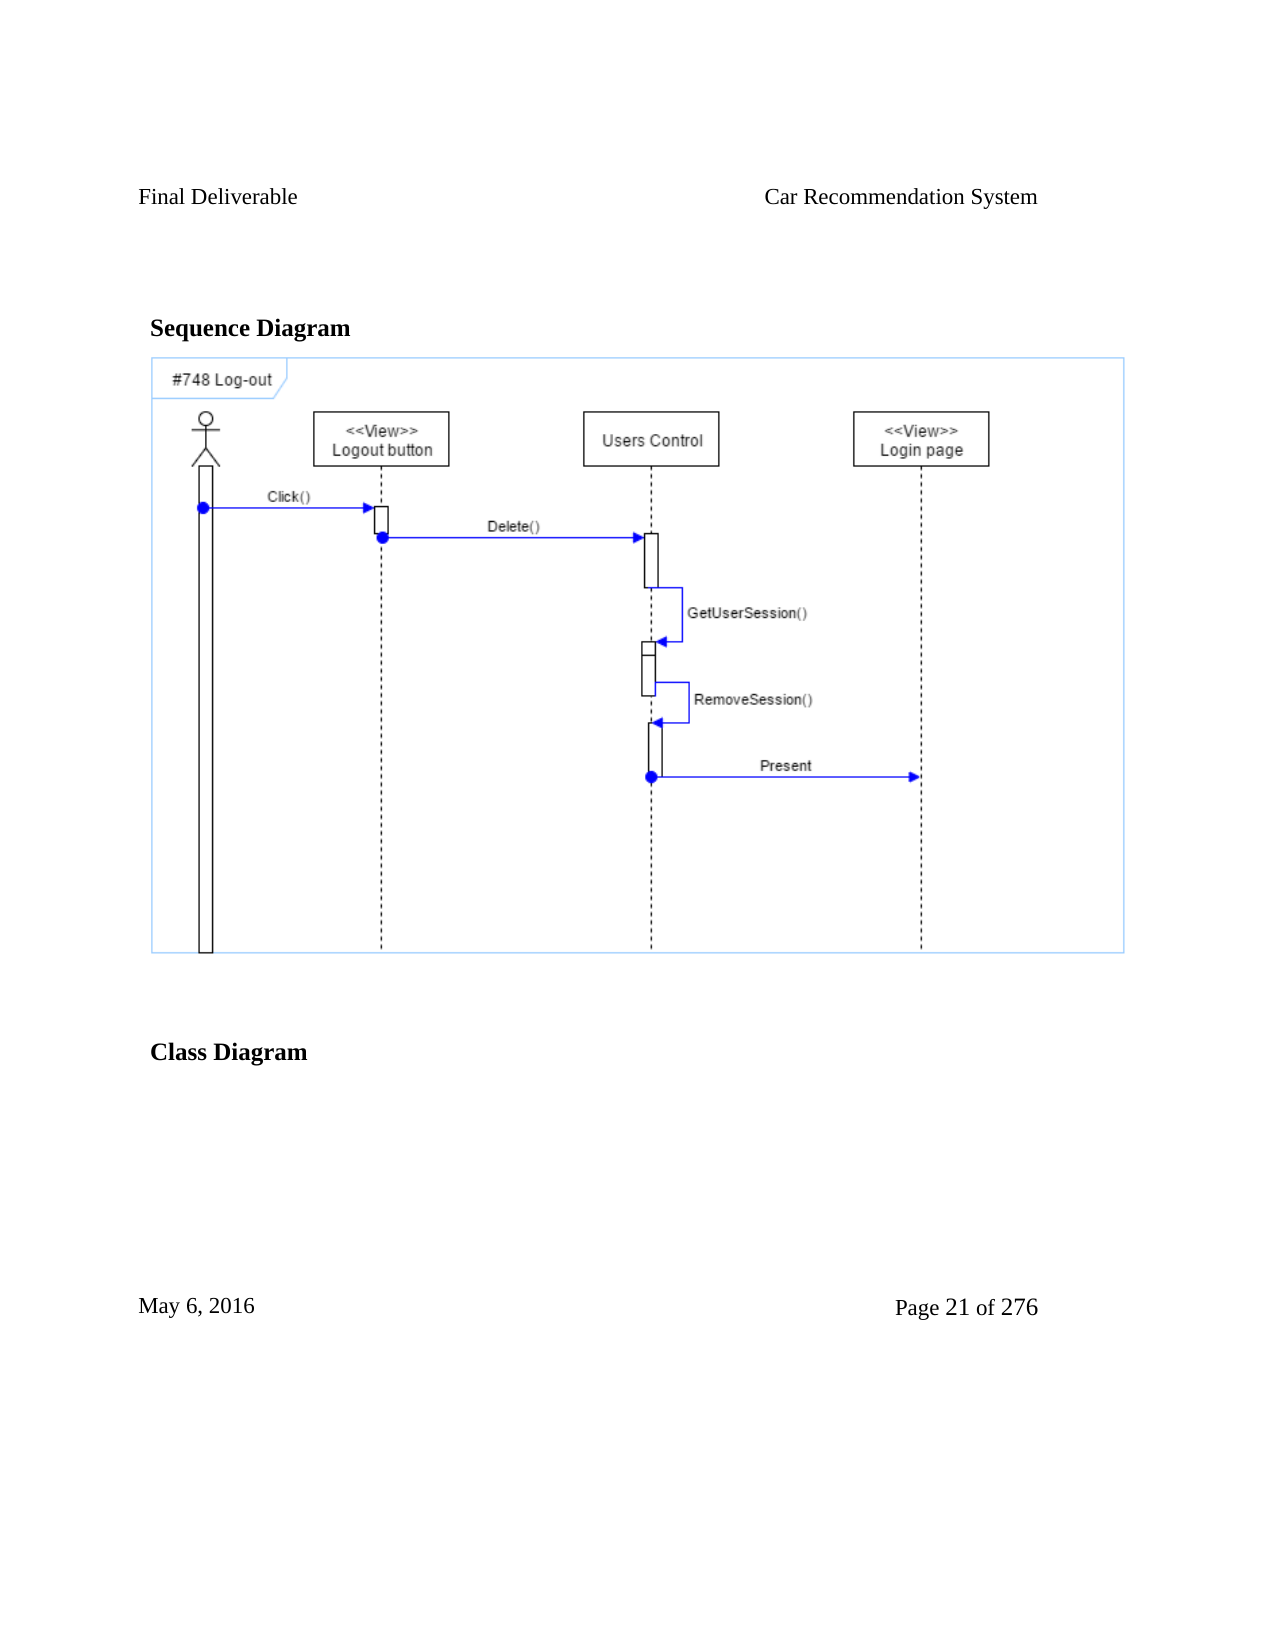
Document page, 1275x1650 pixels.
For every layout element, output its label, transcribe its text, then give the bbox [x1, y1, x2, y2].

subtitle Sequence Diagram [150, 313, 1125, 342]
subtitle Class Diagram [150, 1037, 1125, 1066]
